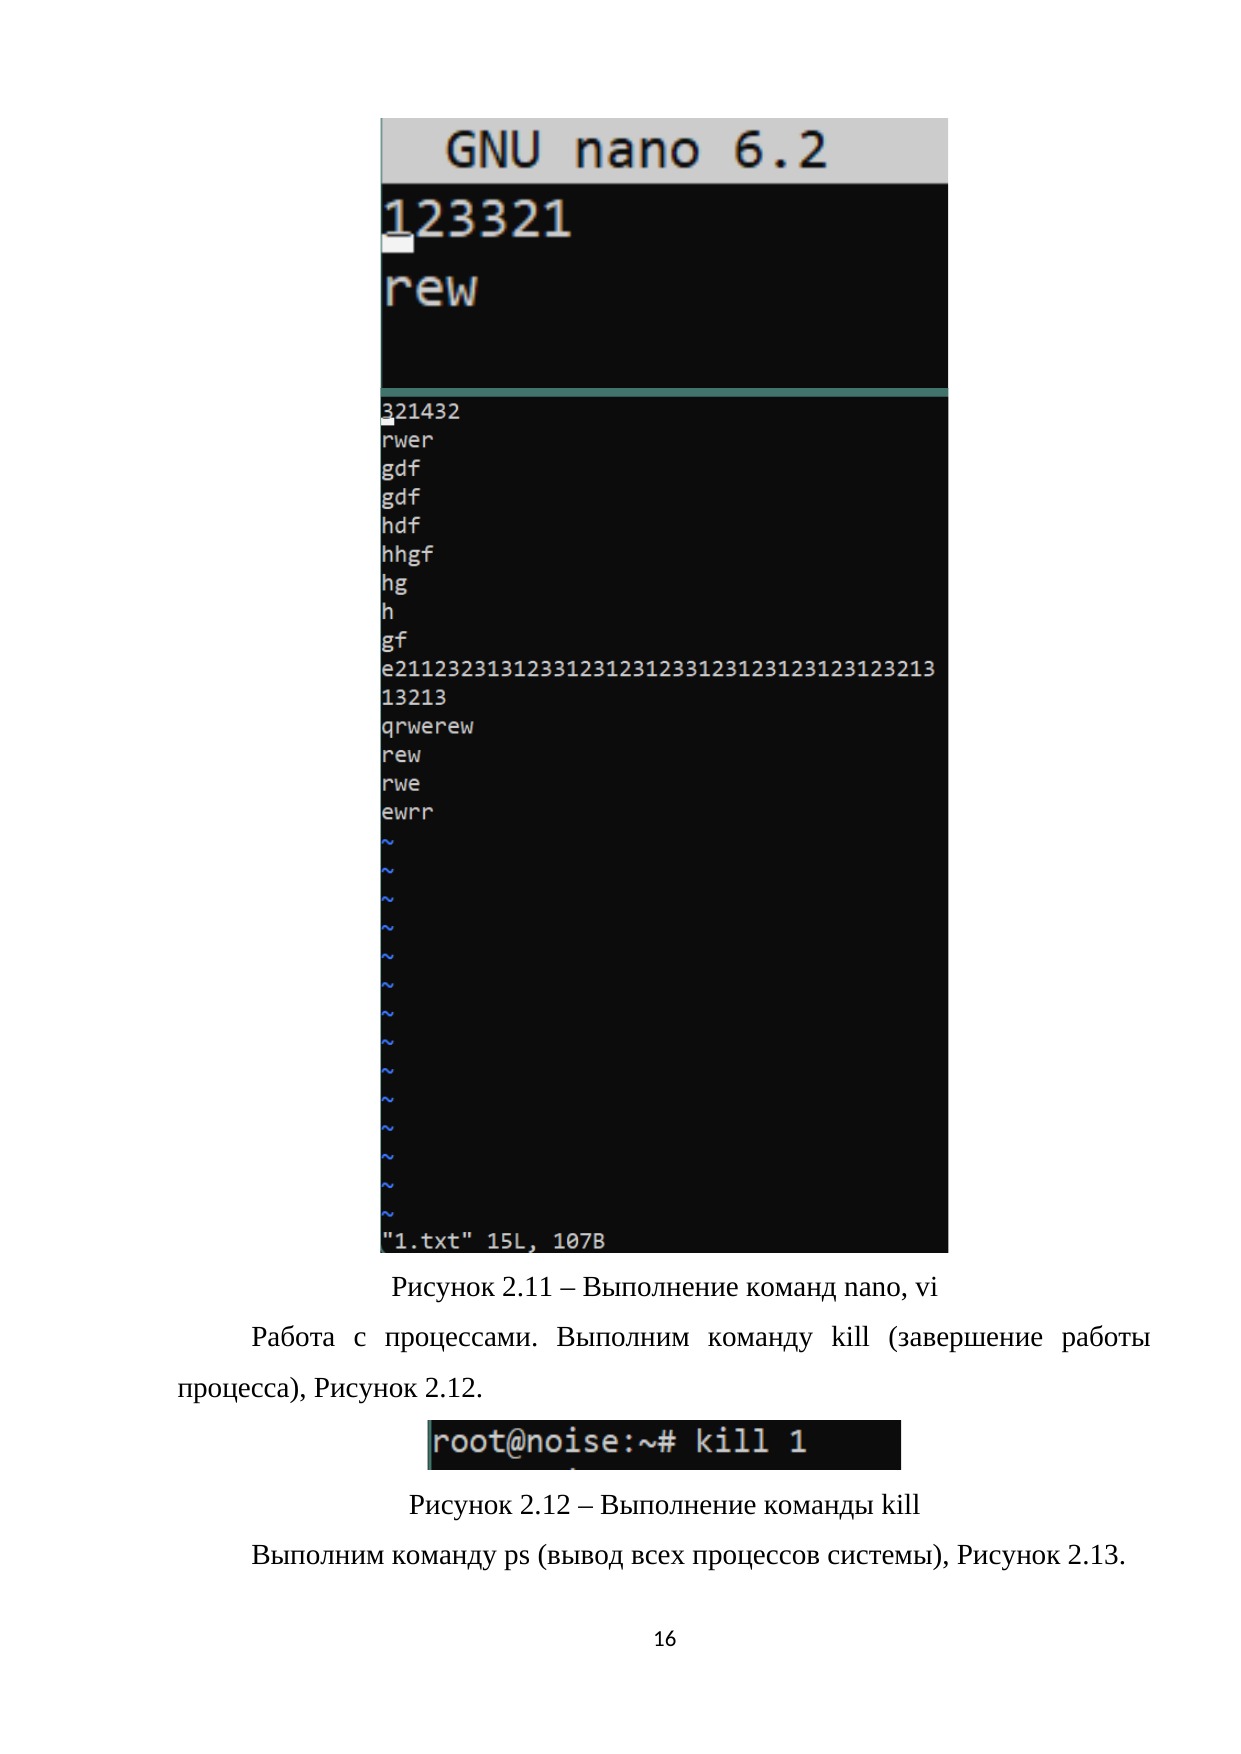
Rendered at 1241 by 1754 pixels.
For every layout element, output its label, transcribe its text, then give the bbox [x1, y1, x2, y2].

picture [427, 1420, 902, 1470]
text Рисунок 2.11 – Выполнение команд nano, vi [177, 1269, 1152, 1303]
text Выполним команду ps (вывод всех процессов системы), Рисунок 2.13. [177, 1537, 1152, 1571]
text Работа с процессами. Выполним команду kill (завершение работы процесса), Рисунок 2.12. [177, 1319, 1152, 1403]
picture [380, 118, 949, 1253]
text Рисунок 2.12 – Выполнение команды kill [177, 1487, 1152, 1520]
